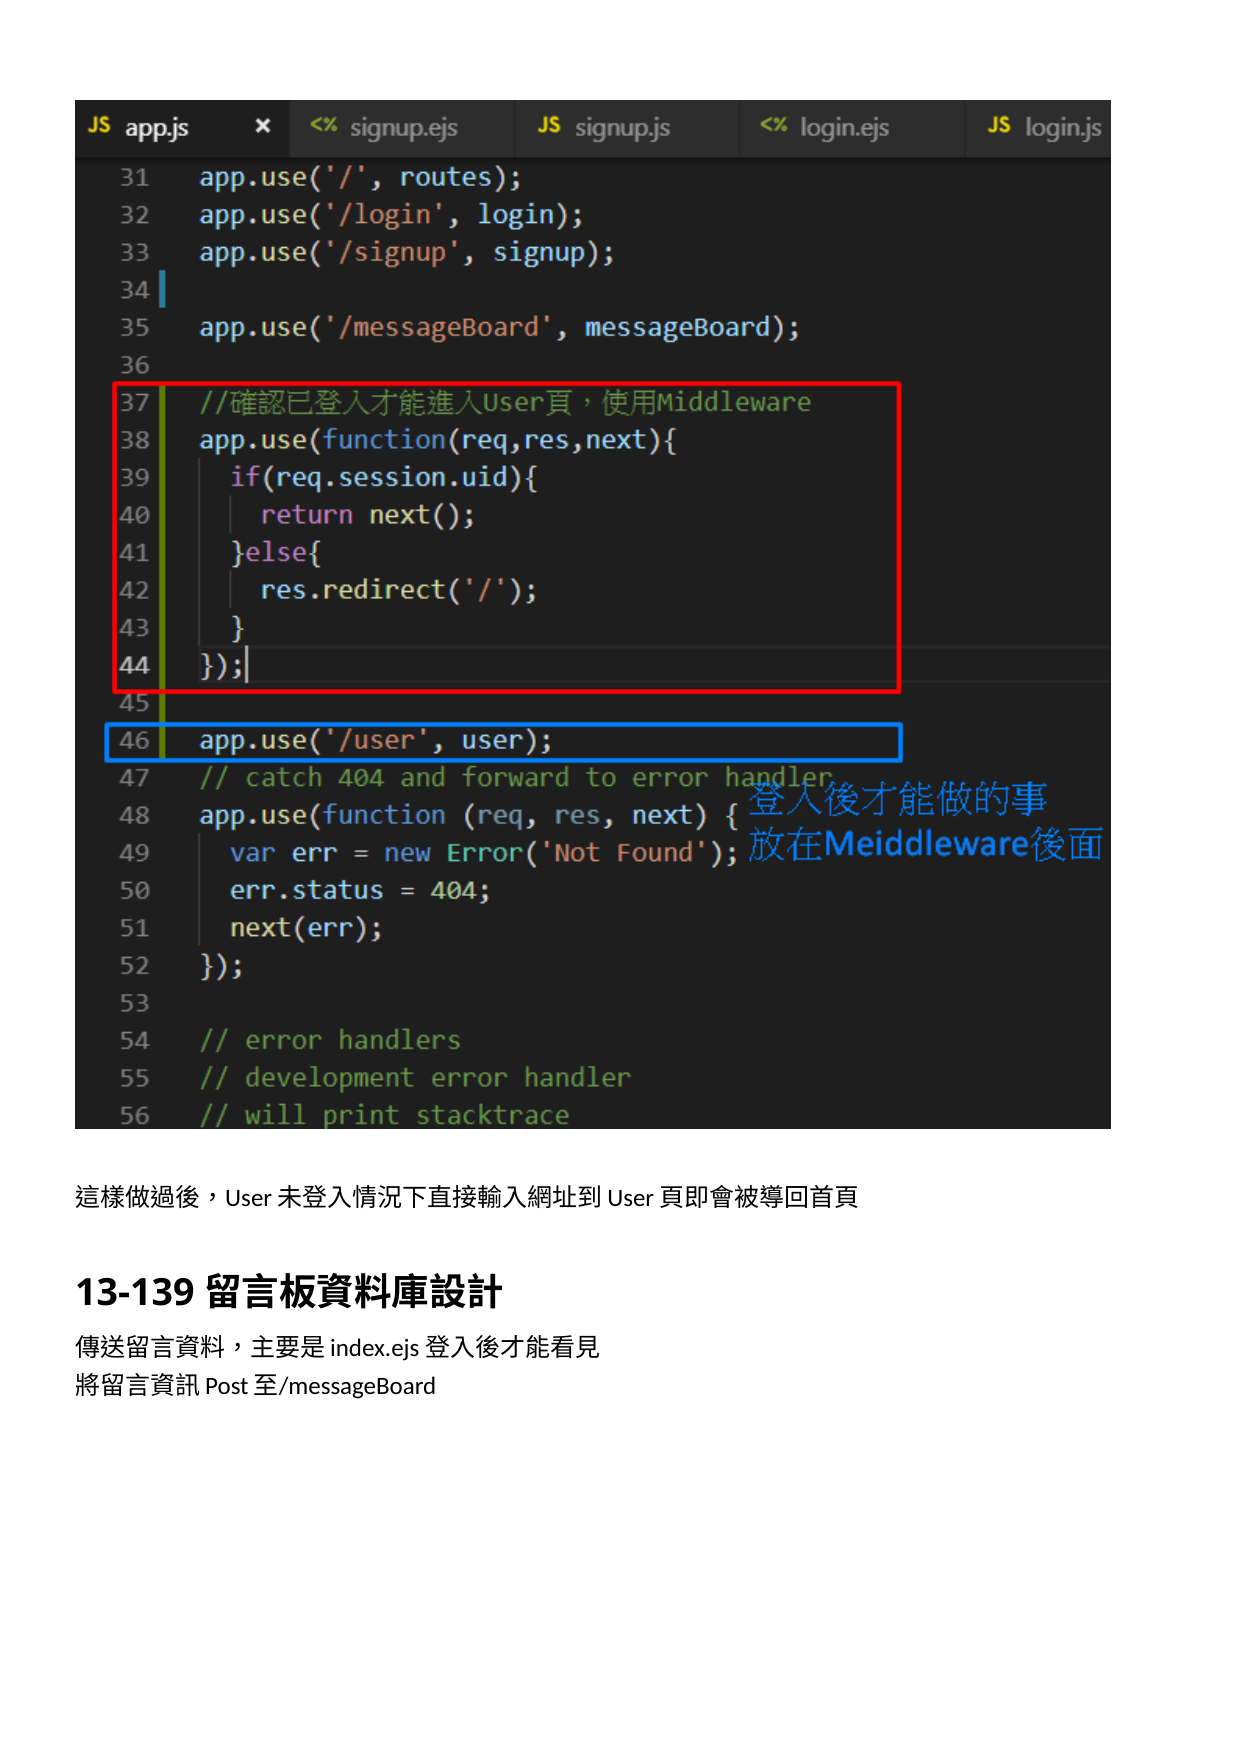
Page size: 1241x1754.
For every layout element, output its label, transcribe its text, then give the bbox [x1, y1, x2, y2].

text 將留言資訊Post至/messageBoard [75, 1364, 1165, 1402]
subtitle 13-139 留言板資料庫設計 [75, 1252, 1165, 1327]
picture [75, 100, 1111, 1129]
text 這樣做過後，User未登入情況下直接輸入網址到User頁即會被導回首頁 [75, 1177, 1165, 1214]
text 傳送留言資料，主要是index.ejs 登入後才能看見 [75, 1327, 1165, 1364]
